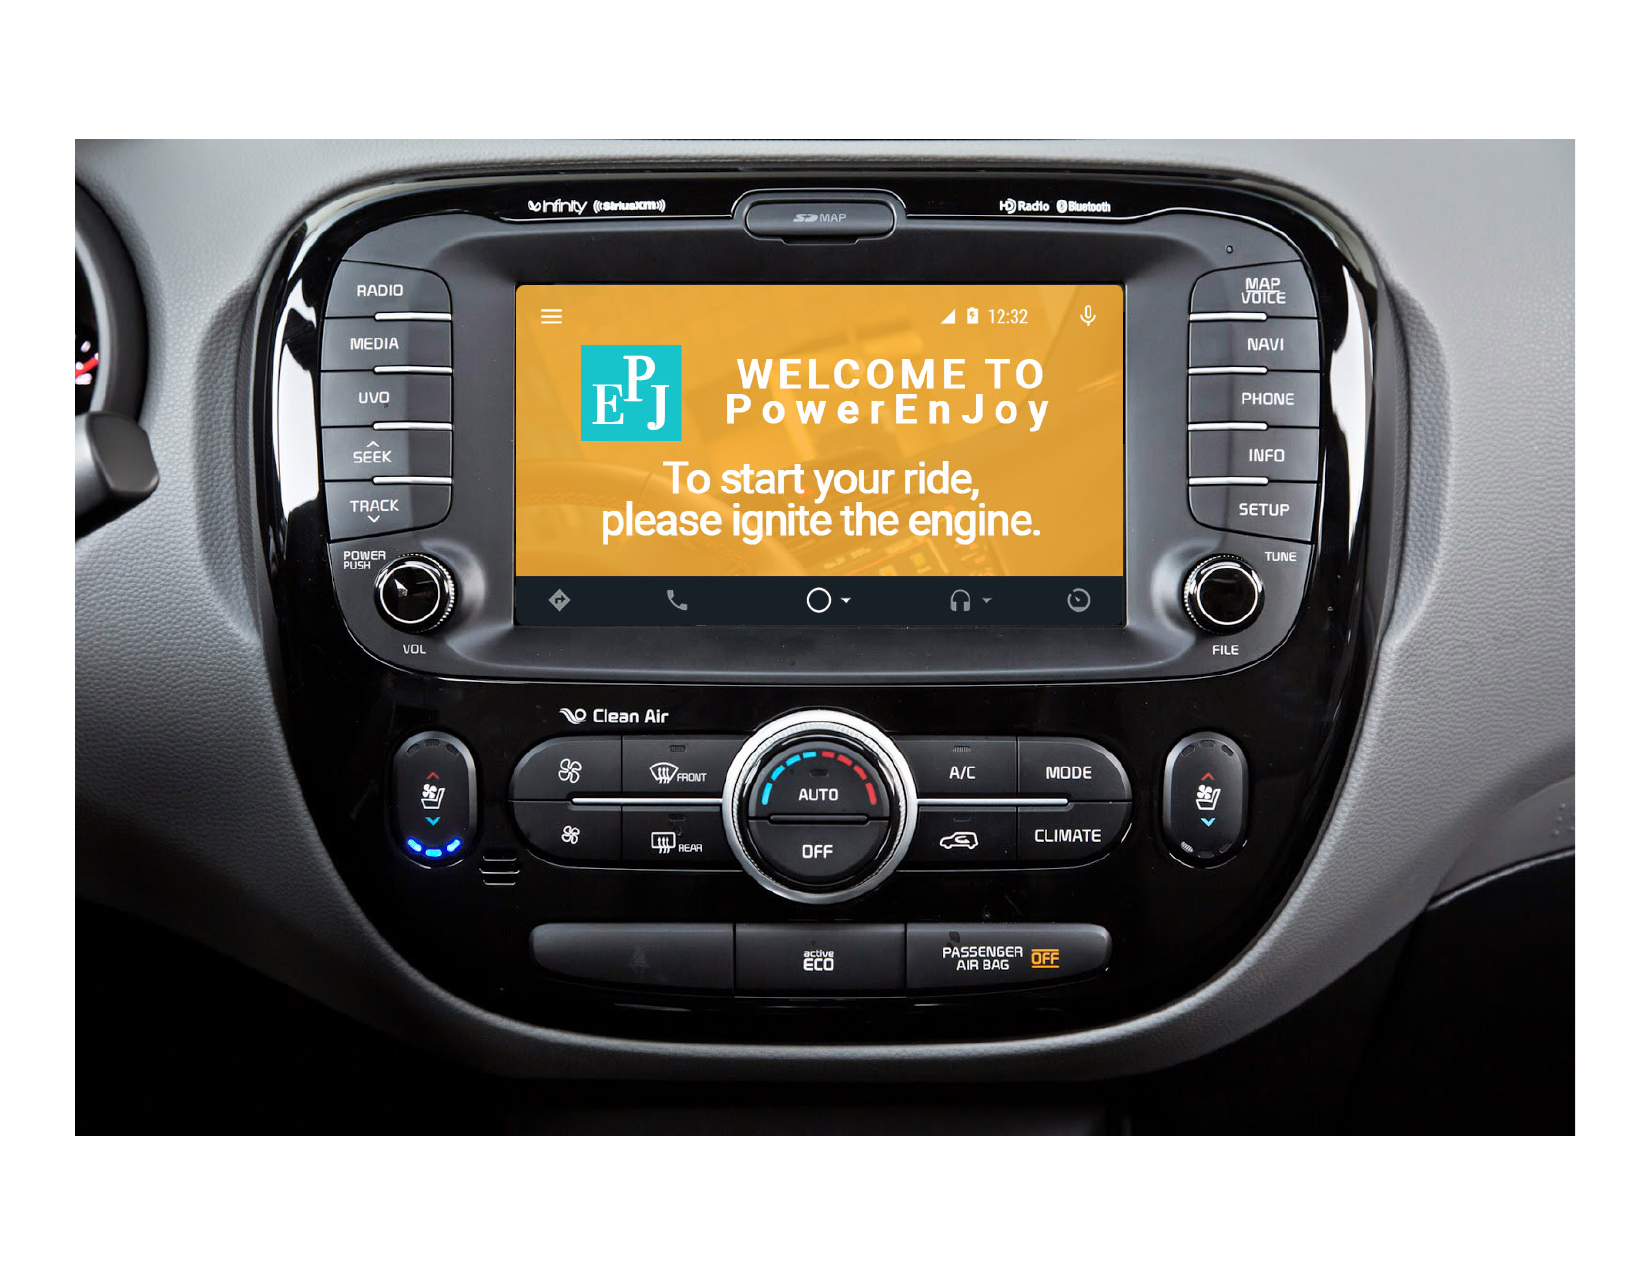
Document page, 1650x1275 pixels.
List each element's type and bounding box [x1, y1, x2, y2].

picture [75, 139, 1575, 1136]
